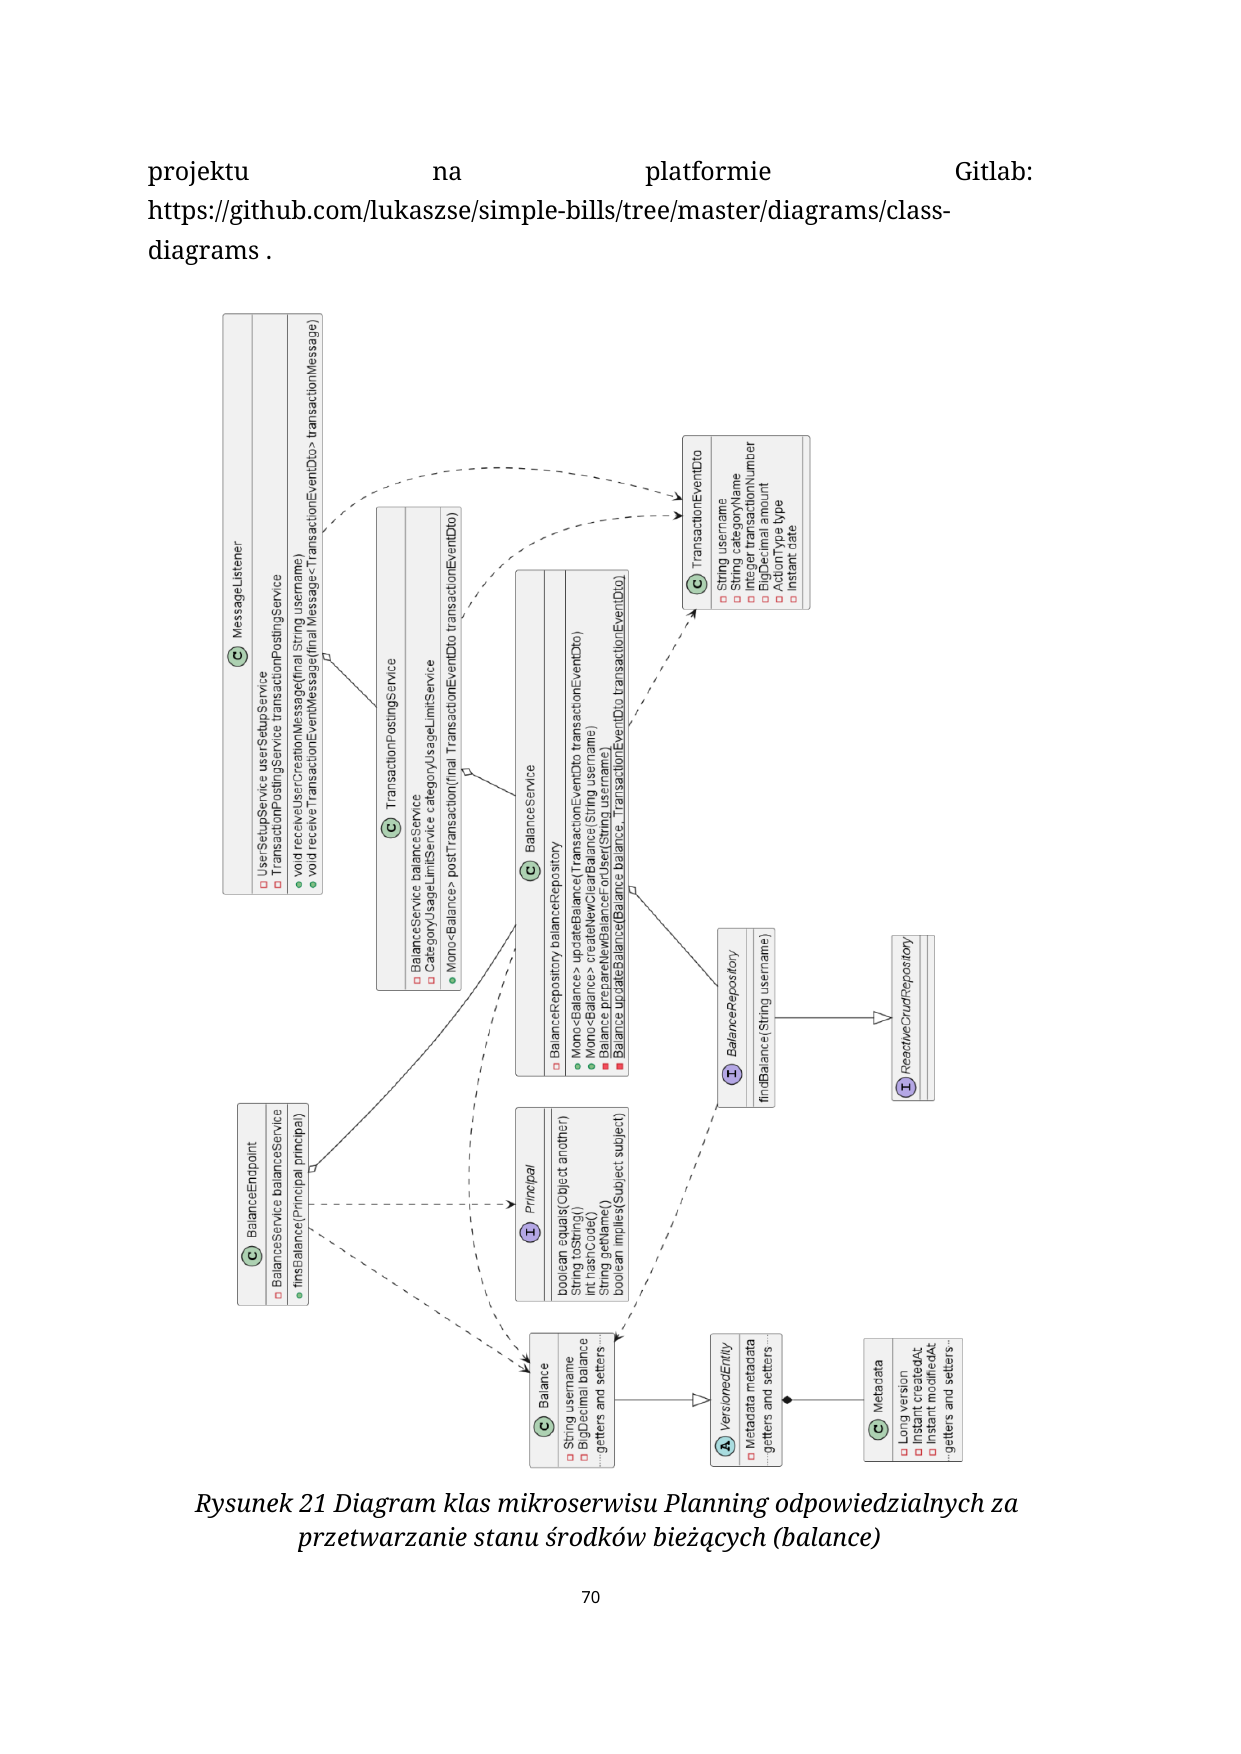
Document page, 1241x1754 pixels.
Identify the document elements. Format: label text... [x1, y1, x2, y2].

text Rysunek 21 Diagram klas mikroserwisu Planning odpowiedzialnych za przetwarzanie stanu środków bieżących (balance) [148, 1486, 1033, 1554]
picture [217, 310, 967, 1472]
